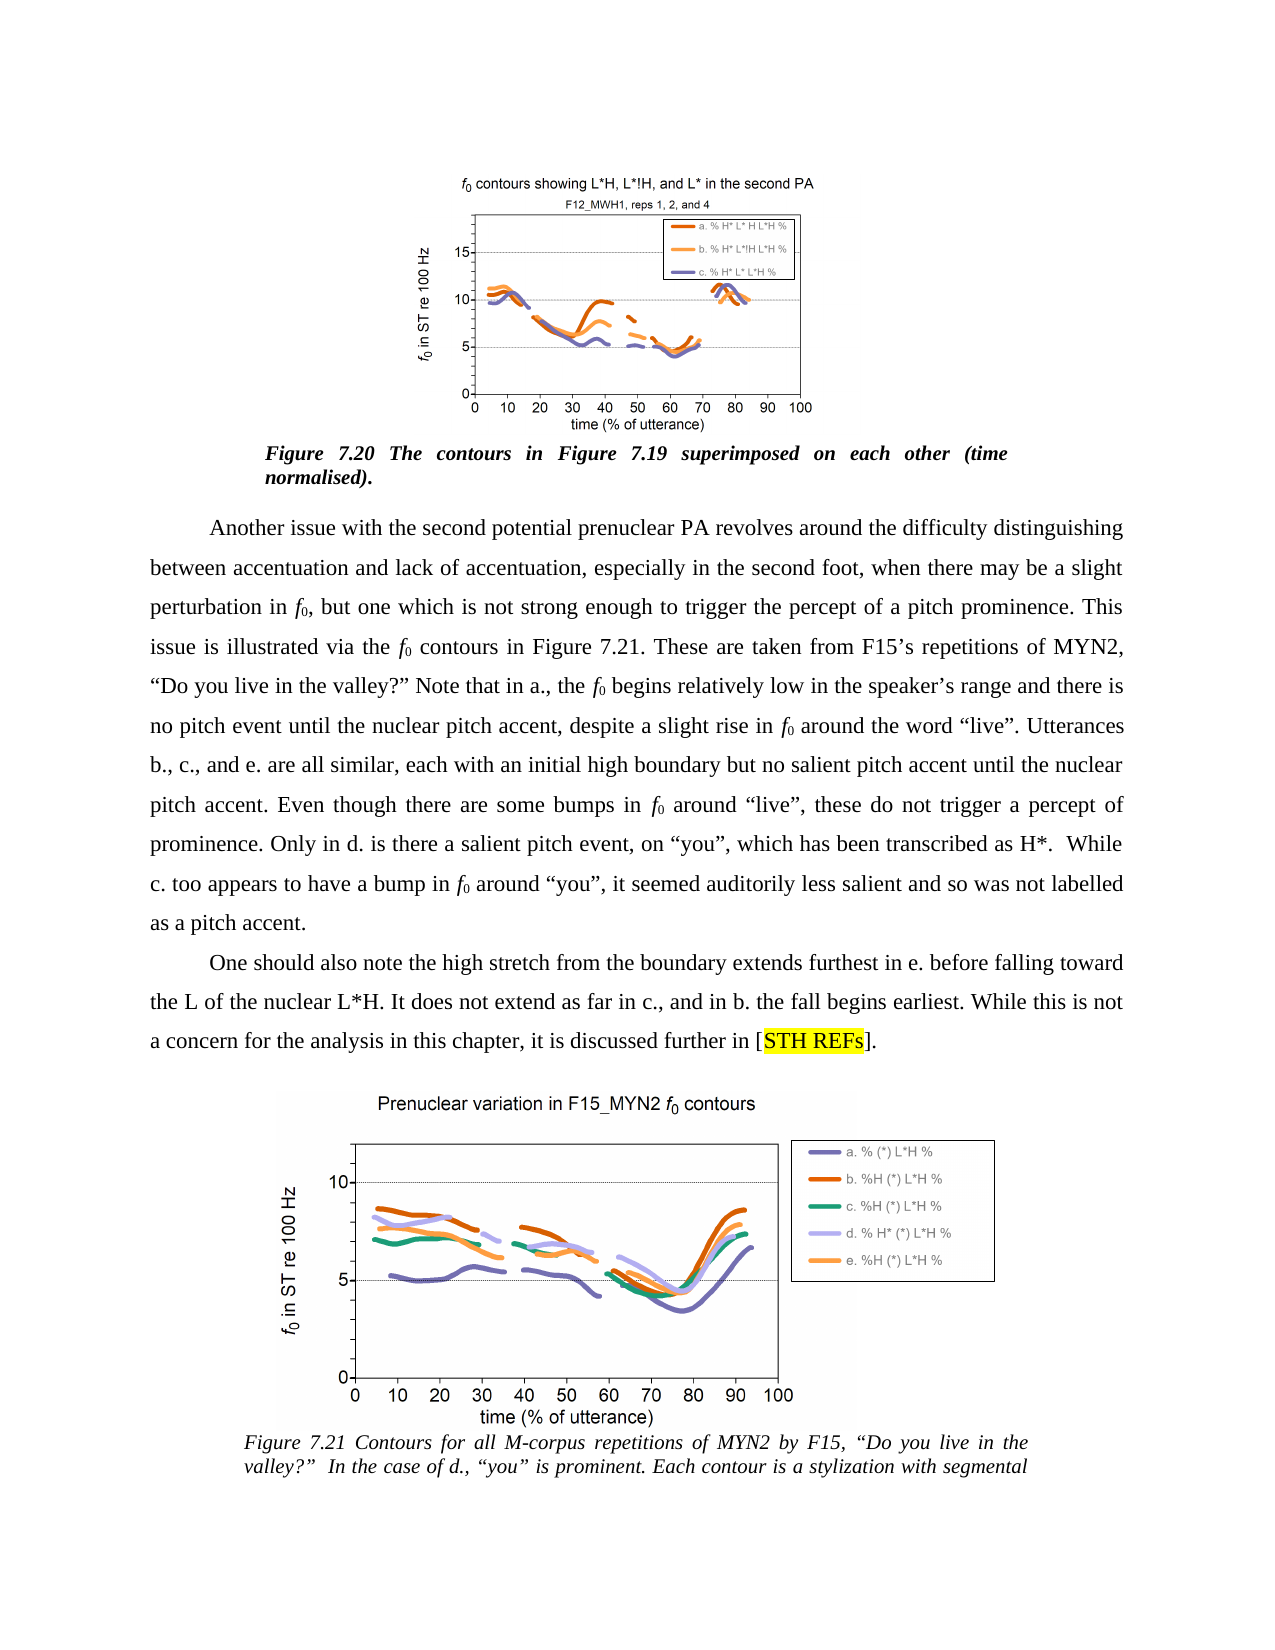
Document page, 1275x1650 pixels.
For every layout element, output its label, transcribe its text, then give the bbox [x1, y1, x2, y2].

text One should also note the high stretch from the boundary extends furthest in e. before falling toward the L of the nuclear L*H. It does not extend as far in c., and in b. the fall begins earliest. While this is not a concern for the analysis in this chapter, it is discussed further in [STH REFs]. [150, 948, 1125, 1054]
picture [276, 1091, 857, 1431]
picture [792, 1141, 994, 1281]
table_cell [233, 1430, 1042, 1478]
table_header [233, 1067, 1042, 1430]
picture [414, 174, 861, 435]
